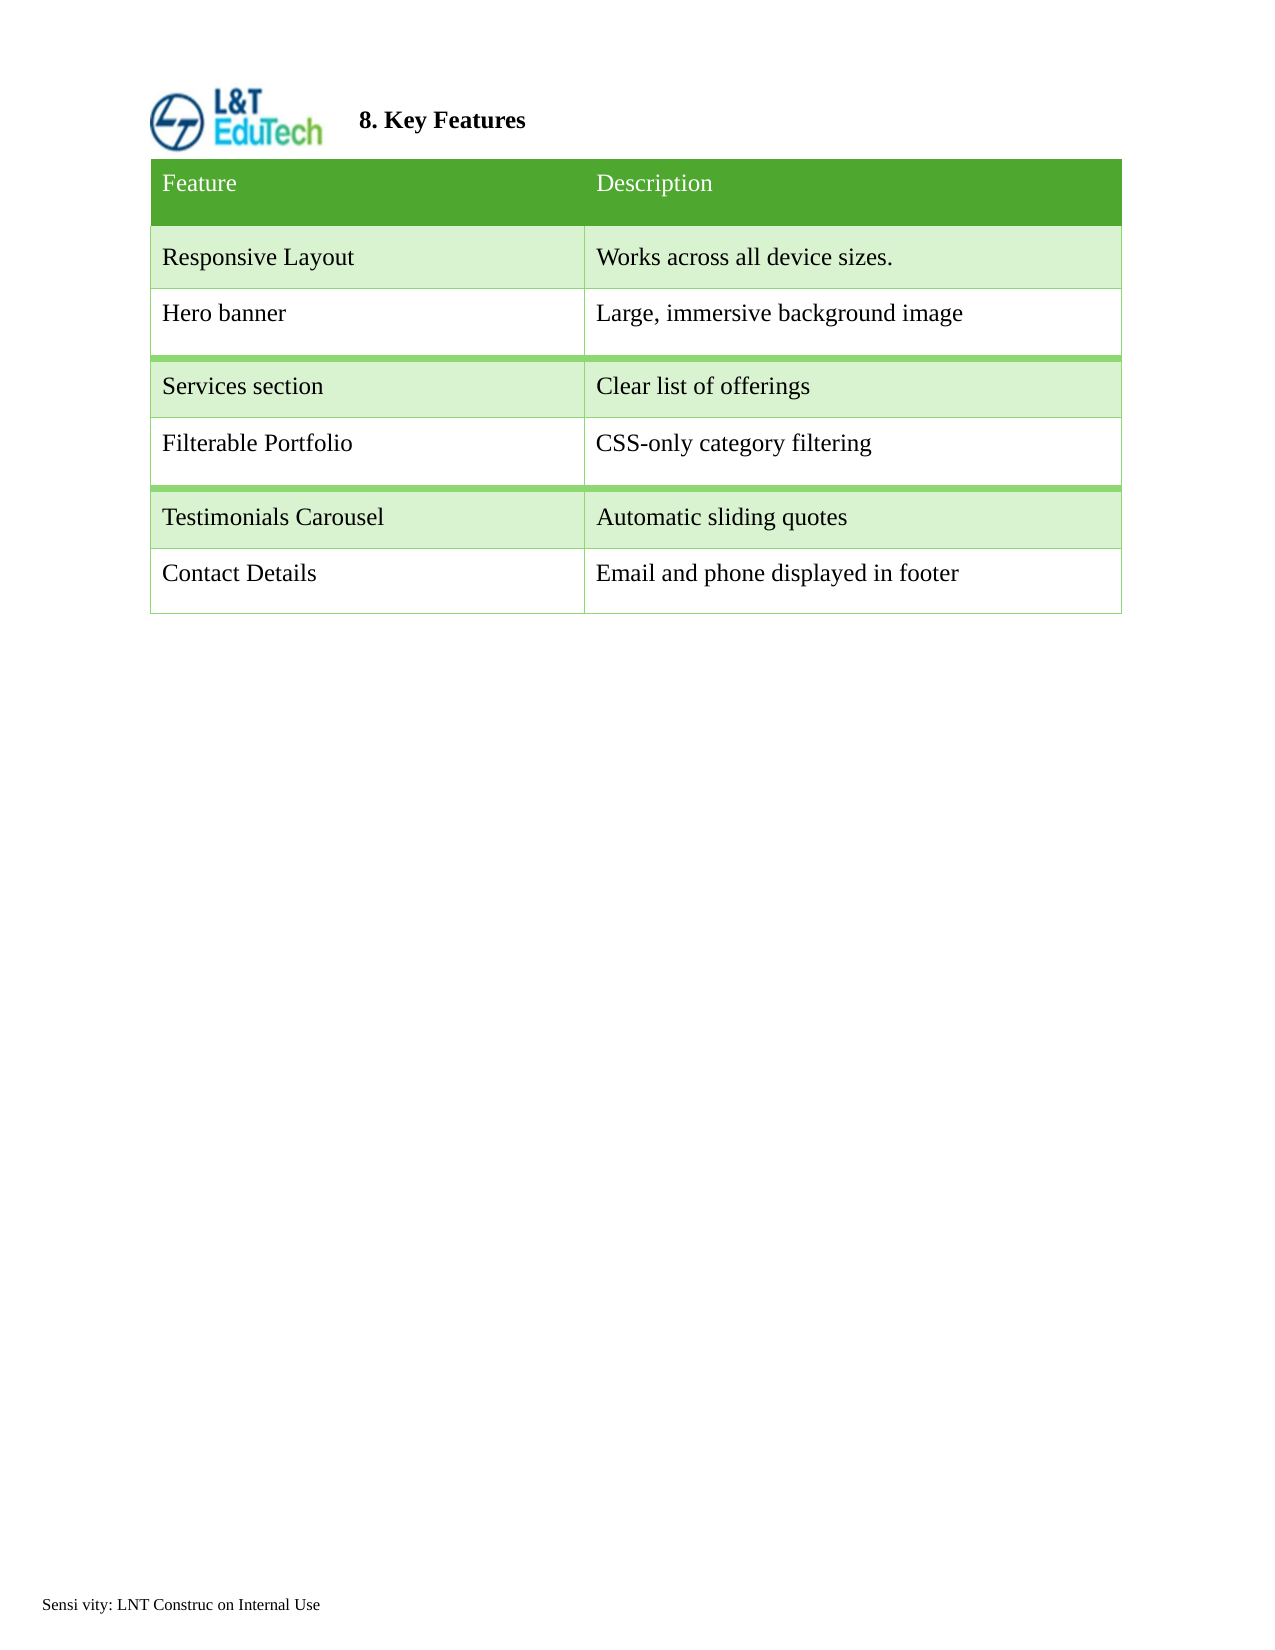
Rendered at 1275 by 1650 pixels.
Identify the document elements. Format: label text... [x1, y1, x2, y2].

table_cell Hero banner [151, 289, 584, 355]
picture [149, 74, 334, 106]
subtitle 8. Key Features [147, 106, 1247, 134]
table_cell Works across all device sizes. [585, 232, 1121, 288]
table_cell Clear list of offerings [585, 362, 1121, 417]
table_cell Automatic sliding quotes [585, 492, 1121, 548]
table_cell Testimonials Carousel [151, 492, 584, 548]
table_header Feature [151, 159, 585, 226]
table_cell Filterable Portfolio [151, 418, 584, 485]
table_header Description [585, 159, 1122, 226]
table_cell Responsive Layout [151, 232, 584, 288]
table_cell CSS-only category filtering [585, 418, 1121, 485]
table_cell Large, immersive background image [585, 289, 1121, 355]
picture [149, 134, 334, 159]
table_cell Services section [151, 362, 584, 417]
table_cell Email and phone displayed in footer [585, 549, 1121, 613]
table_cell Contact Details [151, 549, 584, 613]
